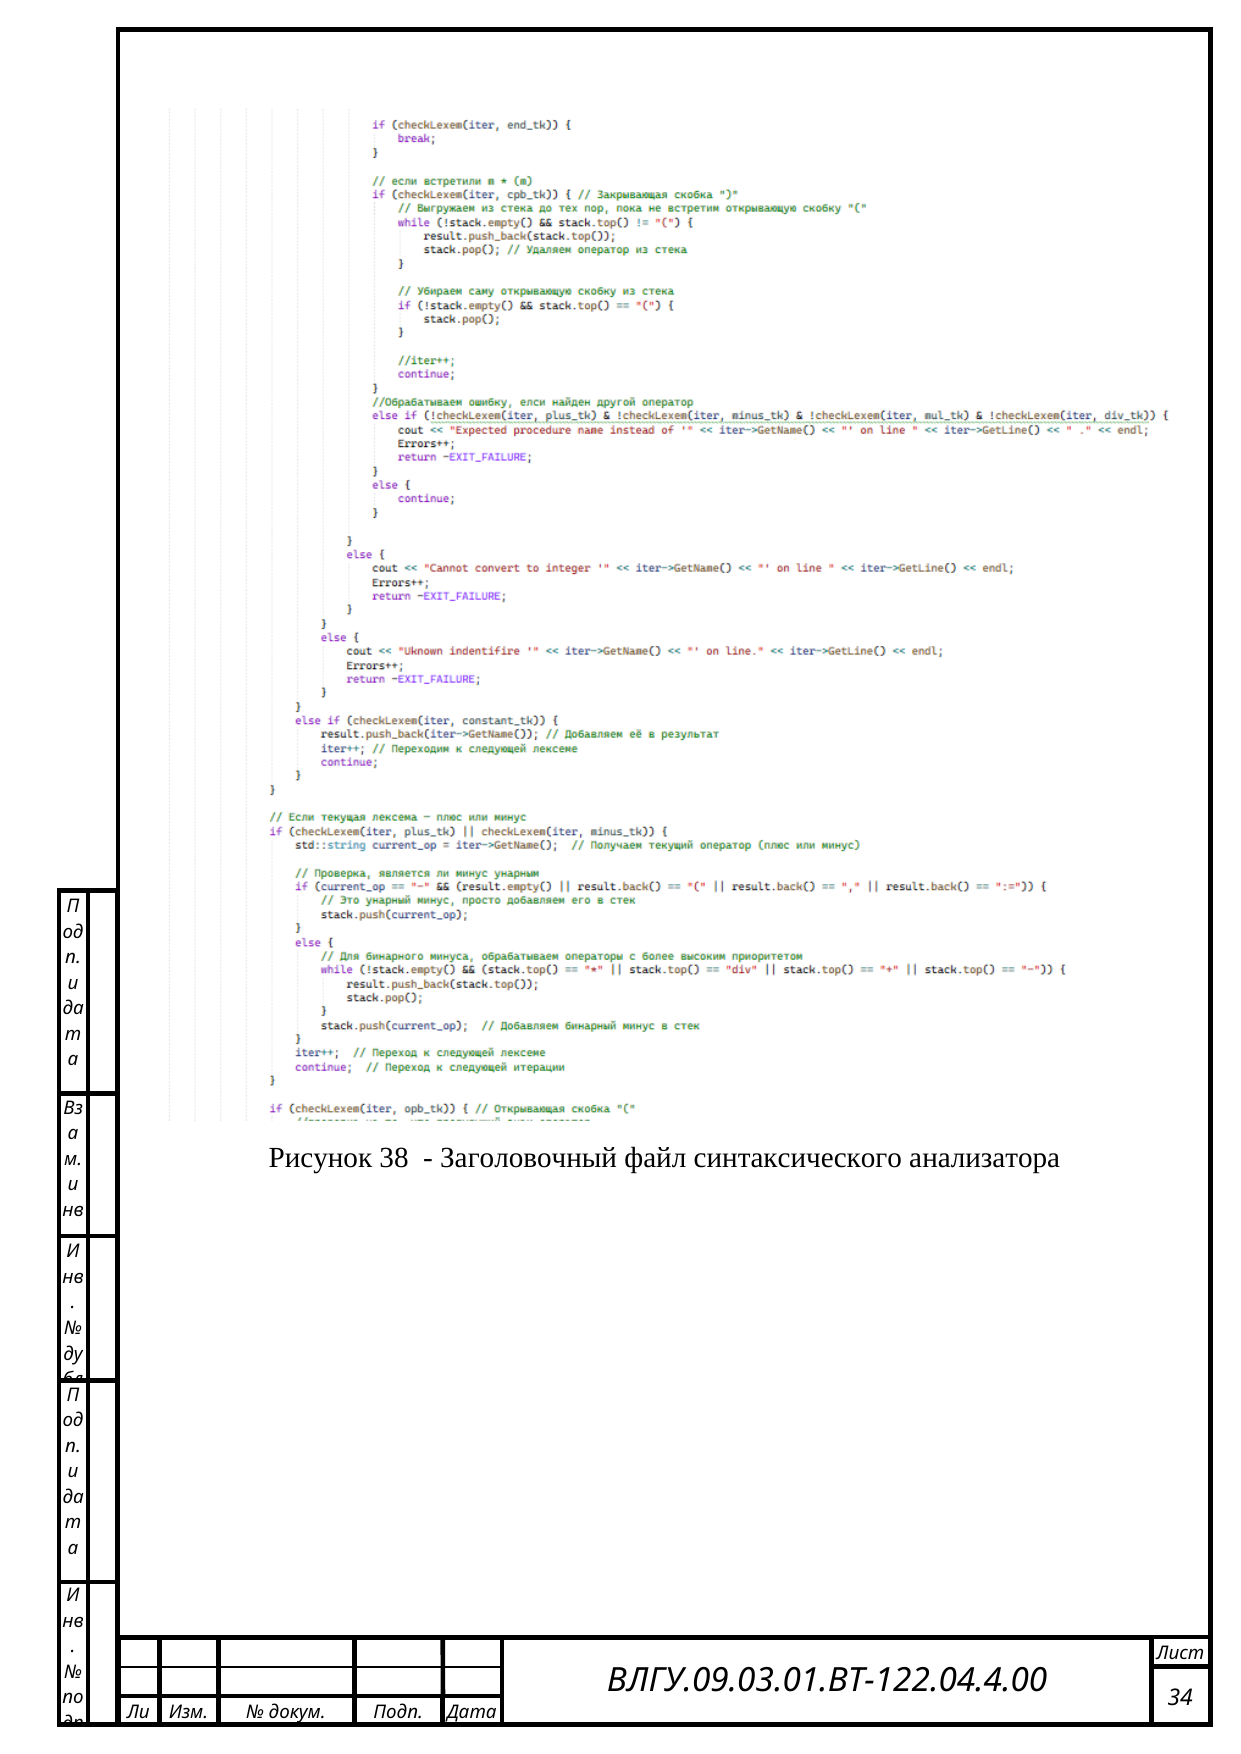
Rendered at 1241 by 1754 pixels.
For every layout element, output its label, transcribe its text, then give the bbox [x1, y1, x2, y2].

picture [147, 108, 1182, 1121]
text Рисунок 38 - Заголовочный файл синтаксического анализатора [148, 1140, 1181, 1174]
